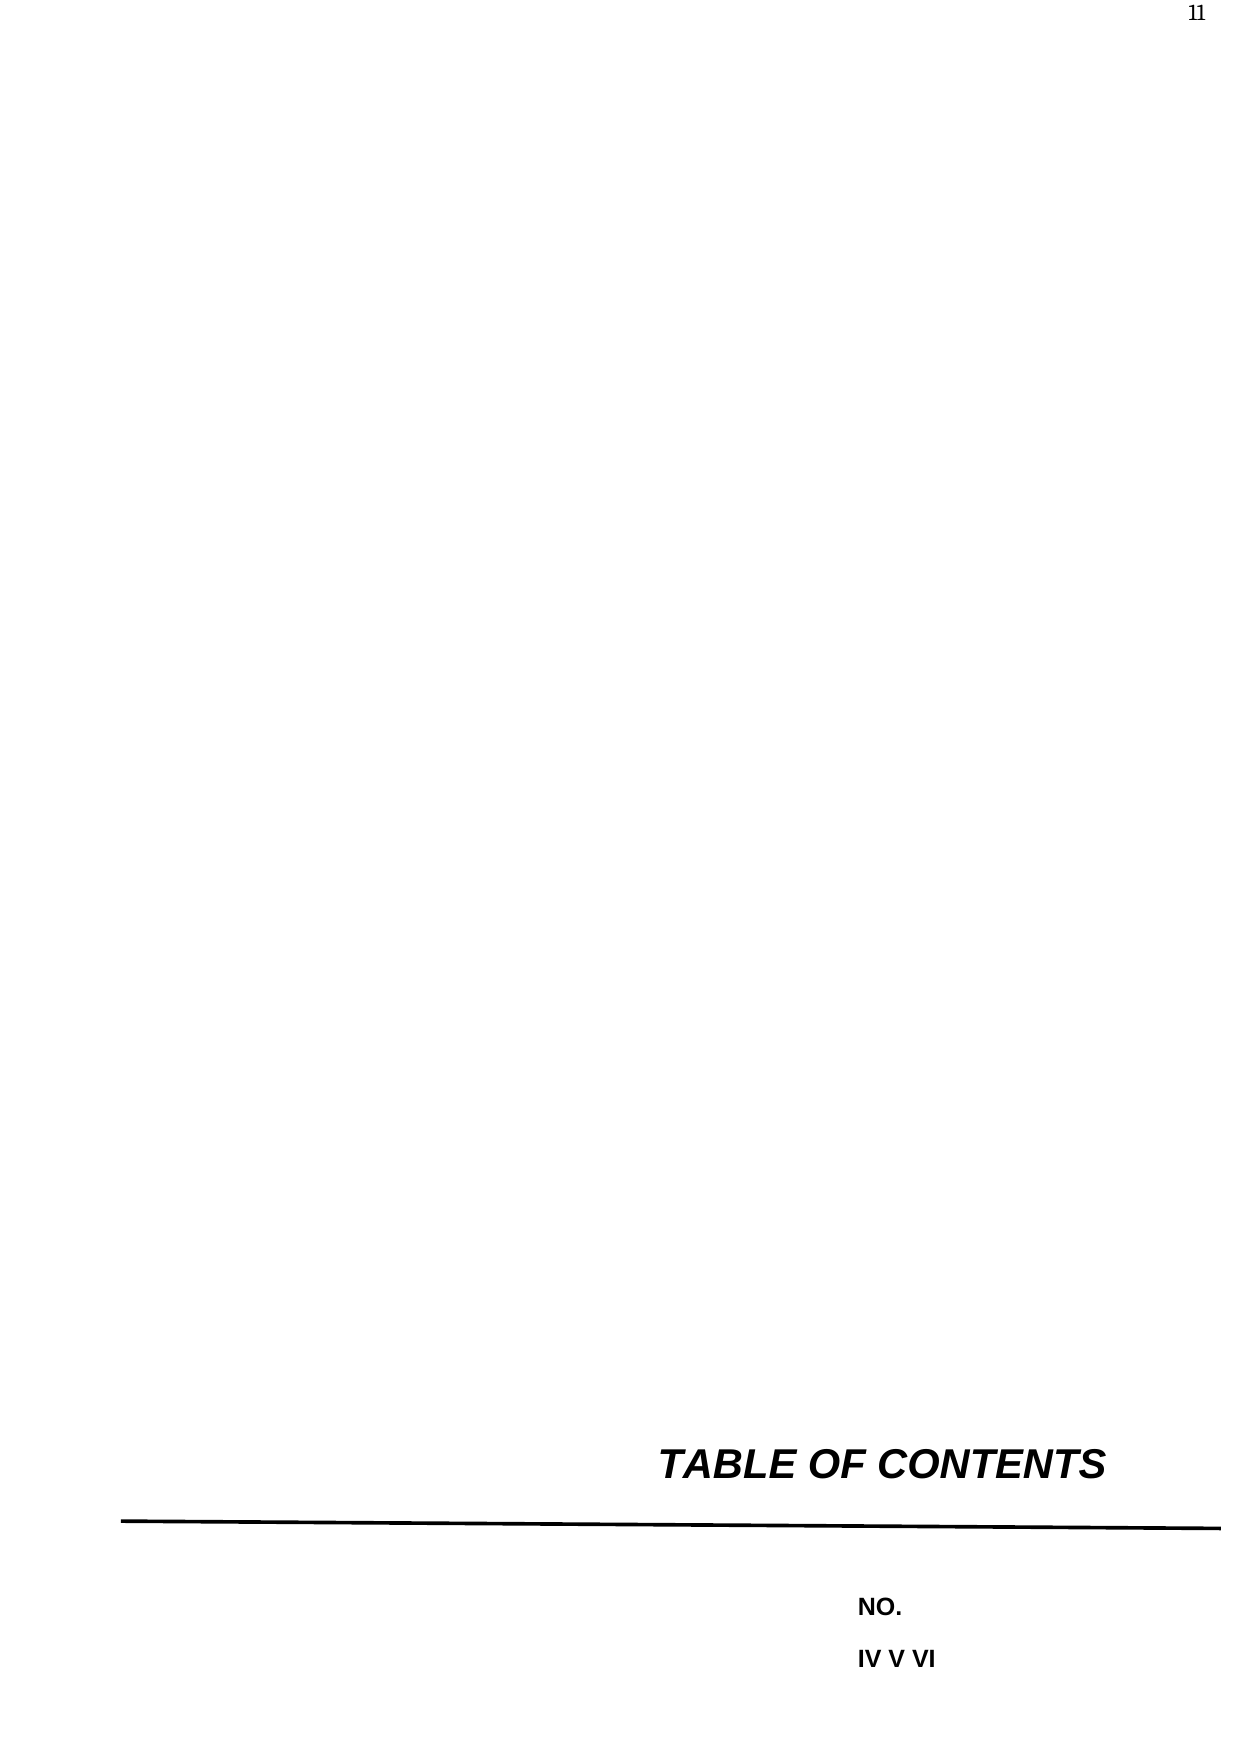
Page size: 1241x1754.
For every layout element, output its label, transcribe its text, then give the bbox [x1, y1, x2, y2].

text TABLE OF CONTENTS [657, 1439, 1205, 1487]
